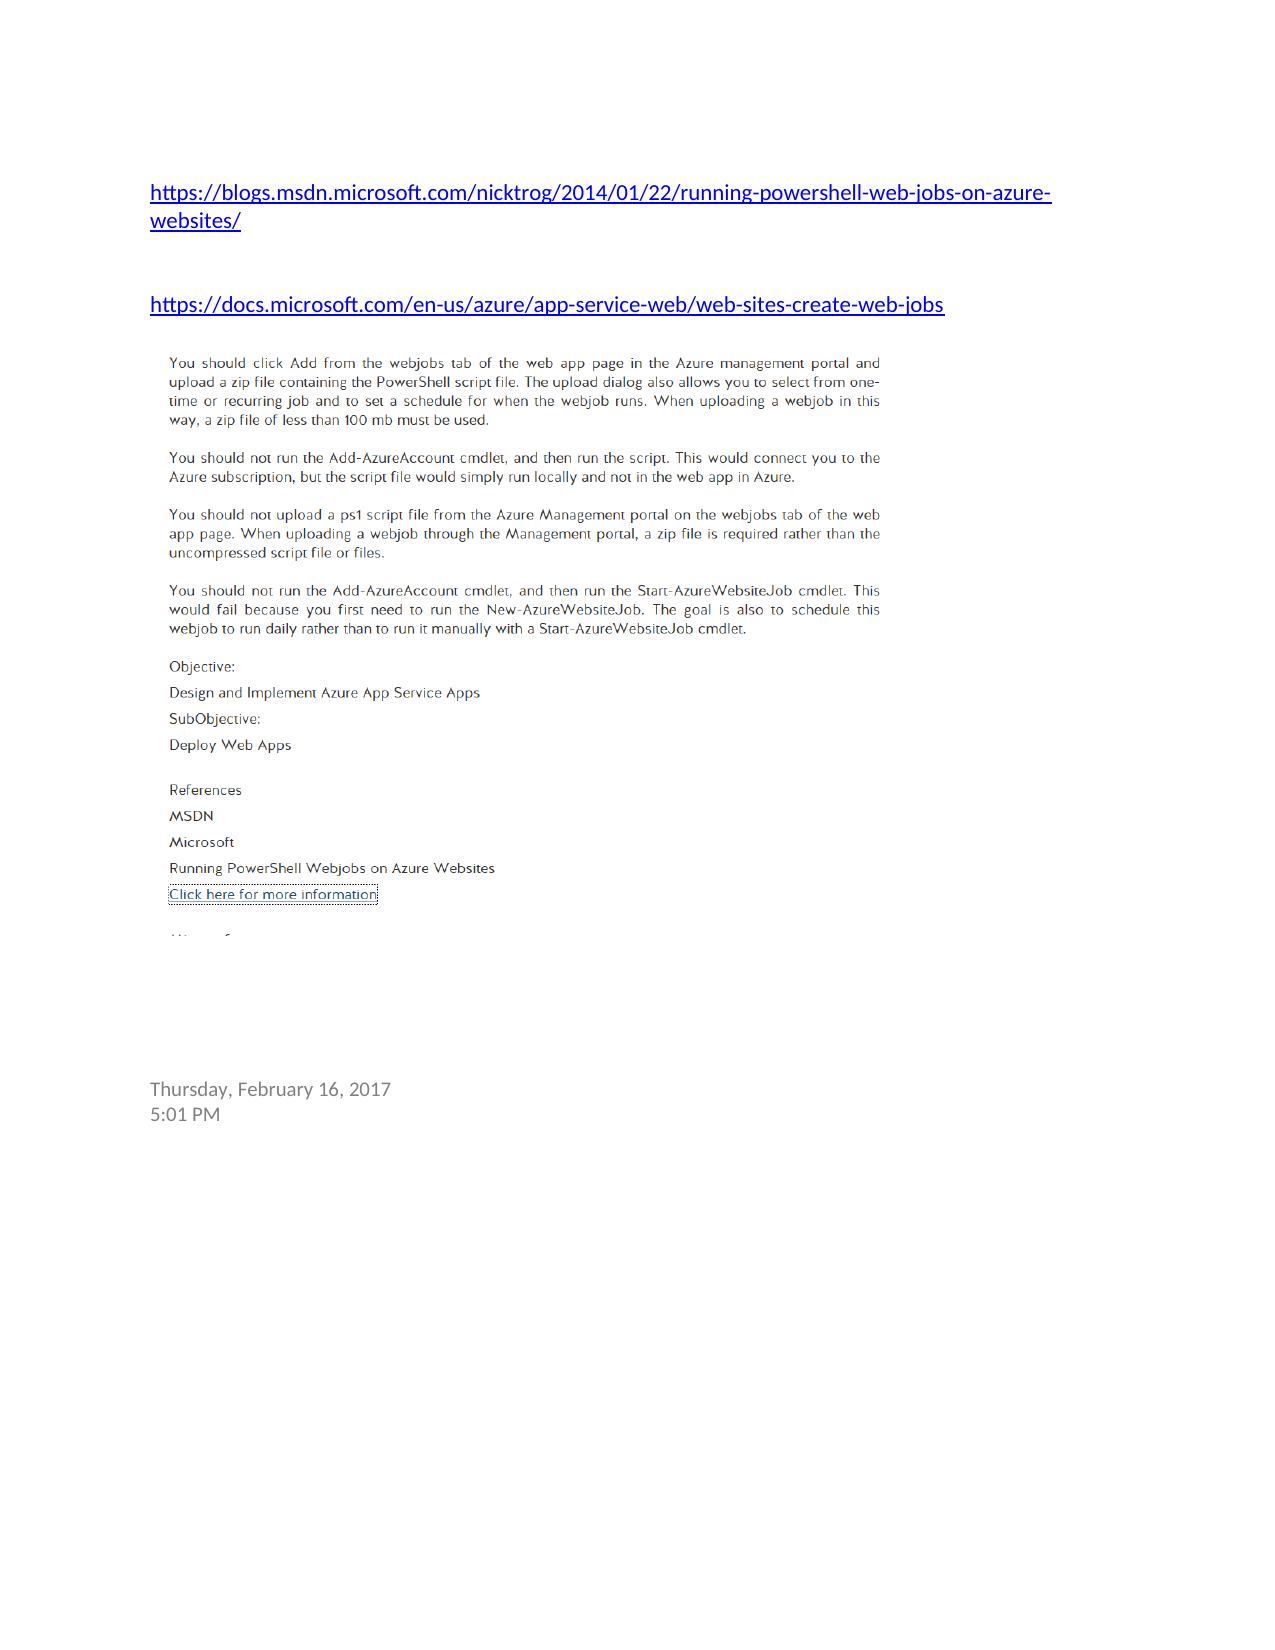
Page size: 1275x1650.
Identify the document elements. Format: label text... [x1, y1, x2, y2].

picture [150, 346, 901, 936]
text https://blogs.msdn.microsoft.com/nicktrog/2014/01/22/running-powershell-web-jobs-on-azure-websites/ [150, 178, 1125, 234]
text Thursday, February 16, 2017 [150, 1076, 1125, 1101]
text https://docs.microsoft.com/en-us/azure/app-service-web/web-sites-create-web-jobs [150, 290, 1125, 318]
text 5:01 PM [150, 1101, 1125, 1127]
